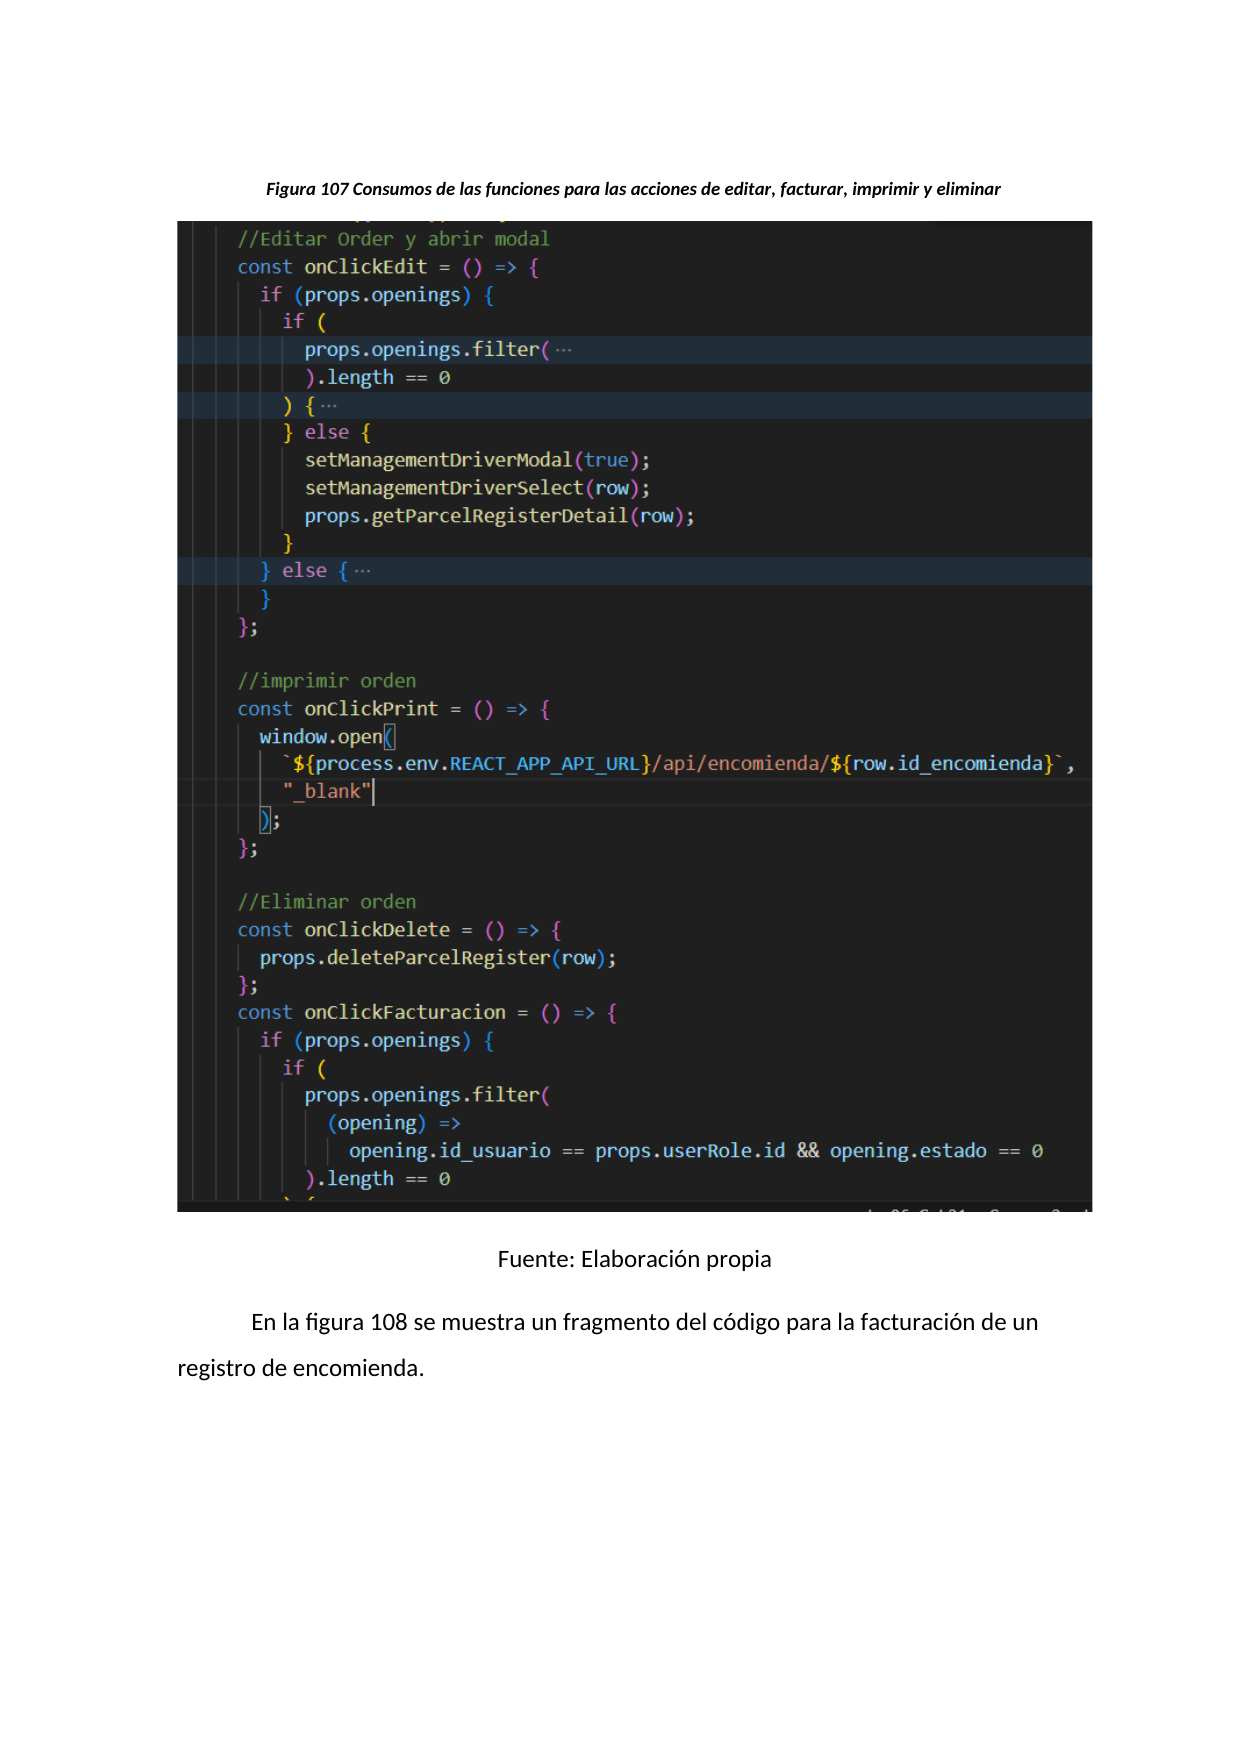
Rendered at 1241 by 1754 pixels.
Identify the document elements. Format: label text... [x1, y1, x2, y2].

picture [177, 221, 1093, 1212]
text Figura 107 Consumos de las funciones para las acciones de editar, facturar, imprimir y eliminar [177, 177, 1092, 200]
text Fuente: Elaboración propia [177, 1244, 1092, 1274]
text En la figura 108 se muestra un fragmento del código para la facturación de un registro de encomienda. [177, 1306, 1092, 1382]
